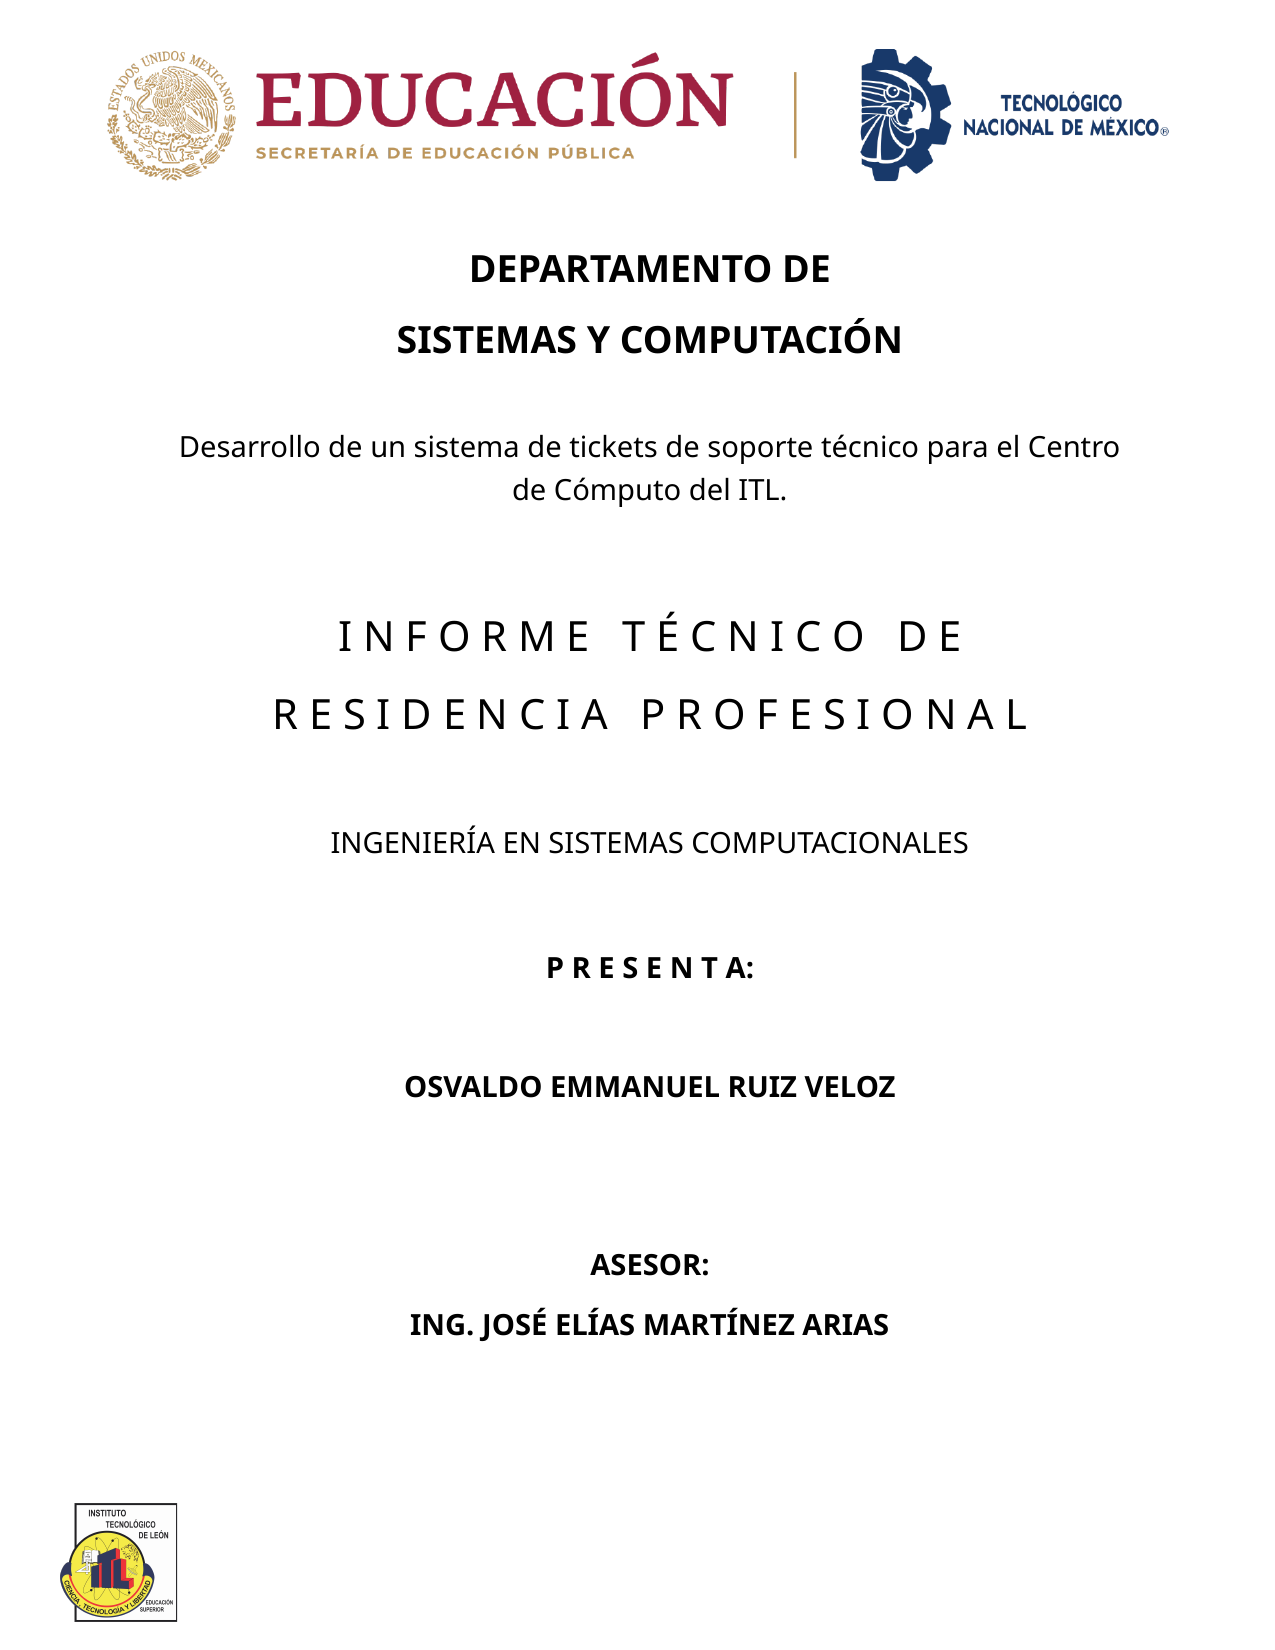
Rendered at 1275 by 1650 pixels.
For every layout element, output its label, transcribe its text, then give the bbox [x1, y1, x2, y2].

text P R E S E N T A: [177, 947, 1122, 987]
text INGENIERÍA EN SISTEMAS COMPUTACIONALES [177, 822, 1122, 862]
text SISTEMAS Y COMPUTACIÓN [177, 314, 1122, 365]
text DEPARTAMENTO DE [177, 242, 1122, 293]
text R E S I D E N C I A P R O F E S I O N A L [177, 685, 1122, 742]
text ING. JOSÉ ELÍAS MARTÍNEZ ARIAS [177, 1304, 1122, 1344]
text ASESOR: [177, 1245, 1122, 1284]
text Desarrollo de un sistema de tickets de soporte técnico para el Centro de Cómputo del ITL. [177, 427, 1122, 509]
picture [96, 41, 1179, 189]
picture [60, 1503, 178, 1622]
text I N F O R M E T É C N I C O D E [177, 607, 1122, 664]
text OSVALDO EMMANUEL RUIZ VELOZ [177, 1066, 1122, 1106]
